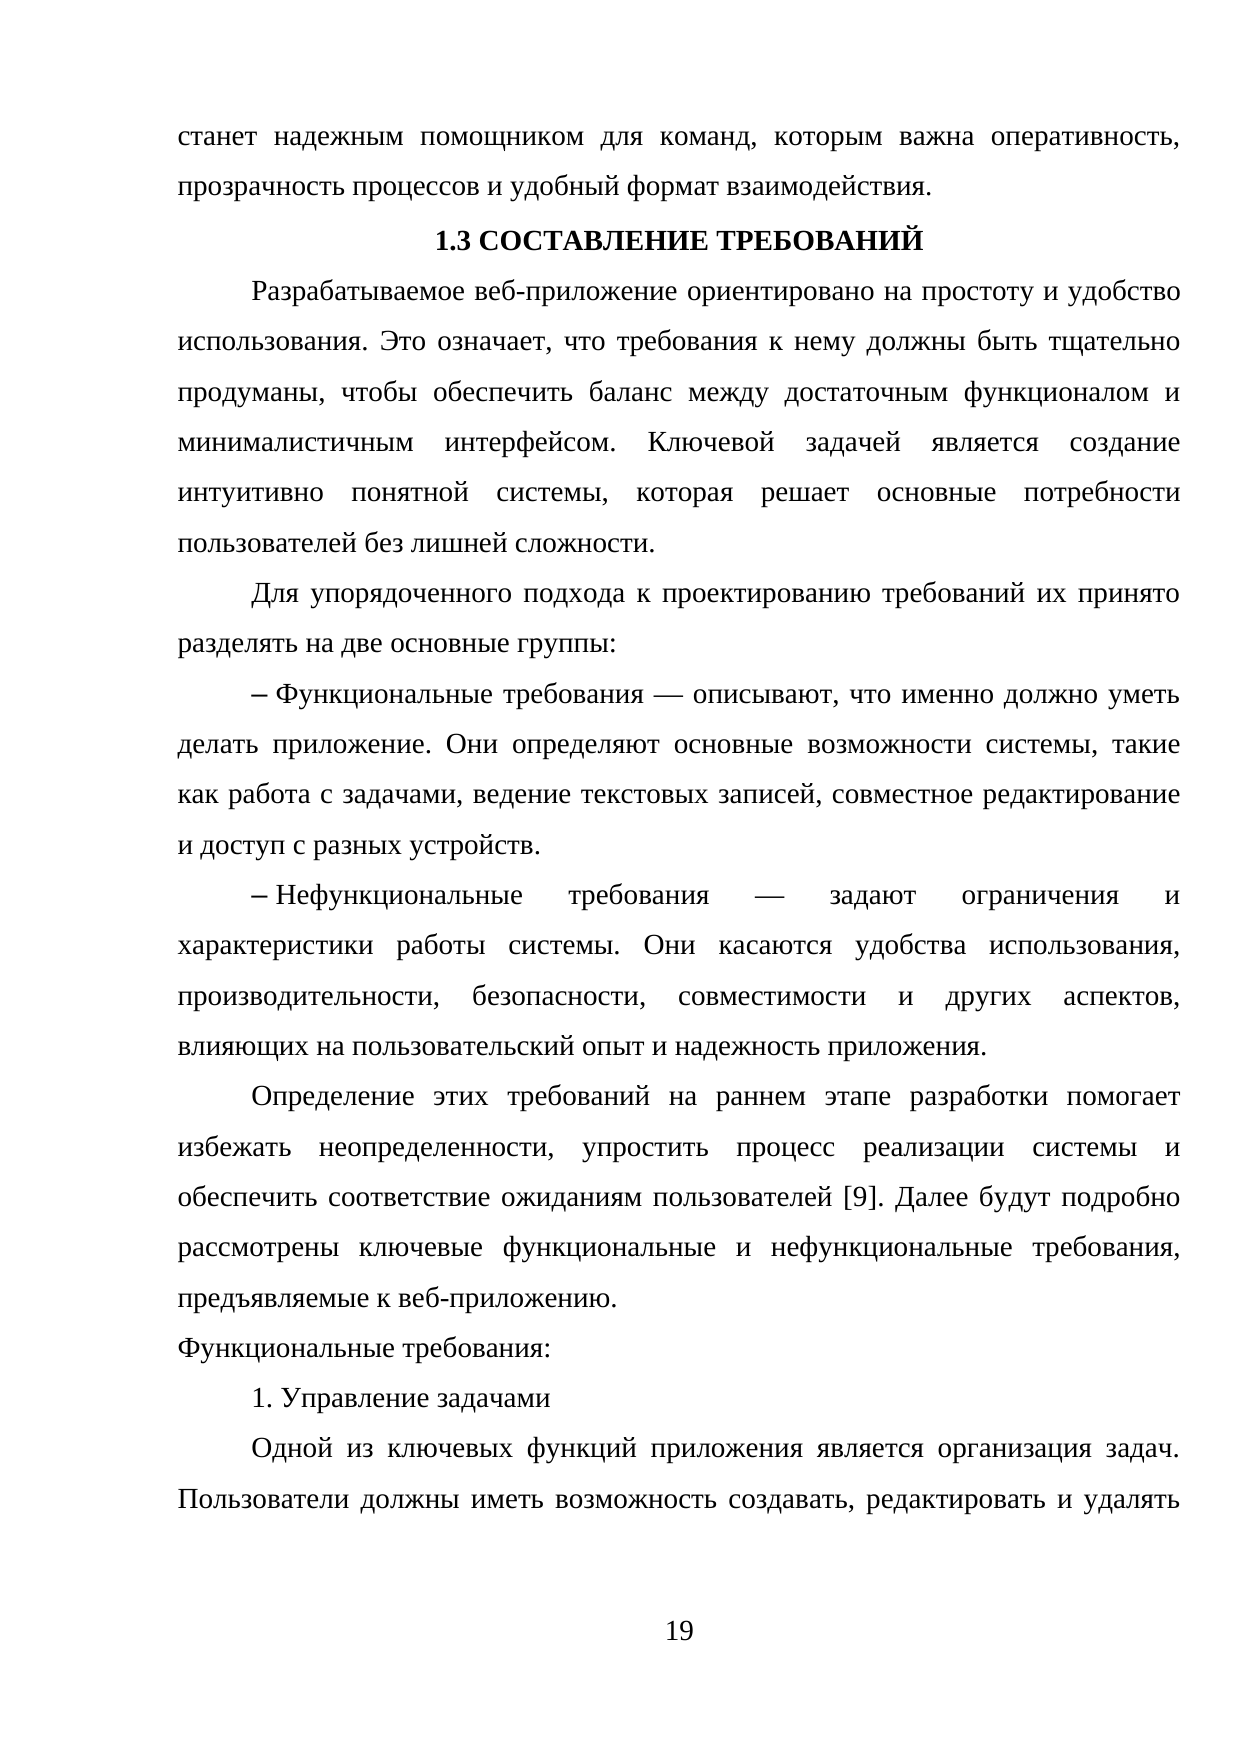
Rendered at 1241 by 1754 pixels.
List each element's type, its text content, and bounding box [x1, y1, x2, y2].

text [177, 118, 1181, 202]
list Функциональные требования — описывают, что именно должно уметь делать приложение. Они определяют основные возможности системы, такие как работа с задачами, ведение текстовых записей, совместное редактирование и доступ с разных устройств. [177, 676, 1181, 860]
text Для упорядоченного подхода к проектированию требований их принято разделять на две основные группы: [177, 575, 1181, 659]
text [177, 1431, 1181, 1514]
subtitle 1.3 СОСТАВЛЕНИЕ ТРЕБОВАНИЙ [177, 223, 1181, 256]
text Определение этих требований на раннем этапе разработки помогает избежать неопределенности, упростить процесс реализации системы и обеспечить соответствие ожиданиям пользователей [9]. Далее будут подробно рассмотрены ключевые функциональные и нефункциональные требования, предъявляемые к веб-приложению. [177, 1078, 1181, 1313]
list Нефункциональные требования — задают ограничения и характеристики работы системы. Они касаются удобства использования, производительности, безопасности, совместимости и других аспектов, влияющих на пользовательский опыт и надежность приложения. [177, 877, 1181, 1062]
text Разрабатываемое веб-приложение ориентировано на простоту и удобство использования. Это означает, что требования к нему должны быть тщательно продуманы, чтобы обеспечить баланс между достаточным функционалом и минималистичным интерфейсом. Ключевой задачей является создание интуитивно понятной системы, которая решает основные потребности пользователей без лишней сложности. [177, 273, 1181, 558]
text Функциональные требования: [177, 1330, 1181, 1363]
list Управление задачами [177, 1380, 1181, 1414]
